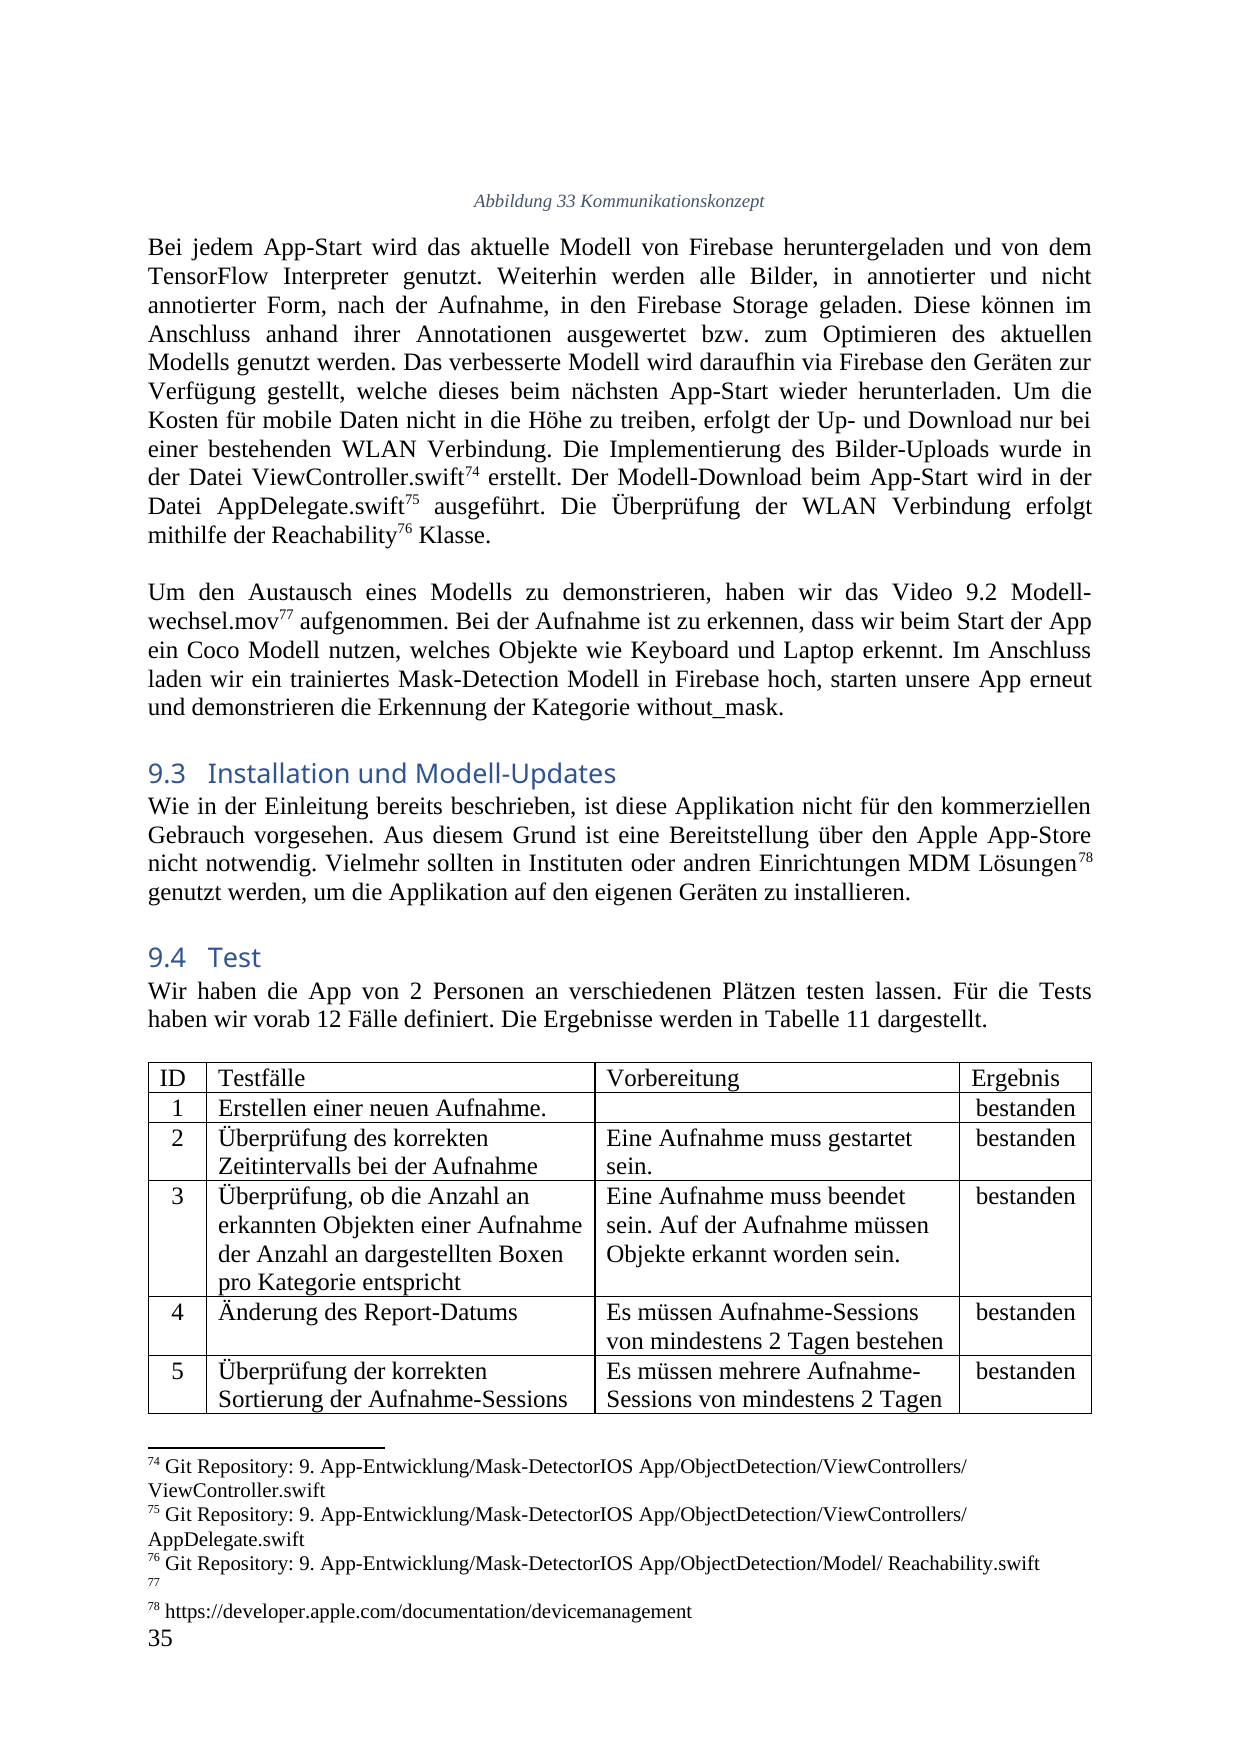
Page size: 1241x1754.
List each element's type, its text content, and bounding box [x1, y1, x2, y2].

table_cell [596, 1356, 959, 1413]
table_cell Überprüfung des korrekten Zeitintervalls bei der Aufnahme [207, 1123, 594, 1180]
text Um den Austausch eines Modells zu demonstrieren, haben wir das Video 9.2 Modell-wechsel.mov aufgenommen. Bei der Aufnahme ist zu erkennen, dass wir beim Start der App ein Coco Modell nutzen, welches Objekte wie Keyboard und Laptop erkennt. Im Anschluss laden wir ein trainiertes Mask-Detection Modell in Firebase hoch, starten unsere App erneut und demonstrieren die Erkennung der Kategorie without_mask. [148, 577, 1093, 721]
table_cell 1 [149, 1093, 206, 1122]
table_cell bestanden [960, 1093, 1091, 1122]
table_cell 3 [149, 1181, 206, 1296]
table_header Testfälle [207, 1063, 594, 1092]
table_cell [596, 1093, 959, 1122]
table_cell bestanden [960, 1356, 1091, 1413]
table_cell Eine Aufnahme muss beendet sein. Auf der Aufnahme müssen Objekte erkannt worden sein. [596, 1181, 959, 1296]
table_cell bestanden [960, 1181, 1091, 1296]
table_cell 5 [149, 1356, 206, 1413]
subtitle Test [148, 939, 1093, 976]
text Wir haben die App von 2 Personen an verschiedenen Plätzen testen lassen. Für die Tests haben wir vorab 12 Fälle definiert. Die Ergebnisse werden in Tabelle 11 dargestellt. [148, 976, 1093, 1033]
table_cell Erstellen einer neuen Aufnahme. [207, 1093, 594, 1122]
table_header Ergebnis [960, 1063, 1091, 1092]
table_header ID [149, 1063, 206, 1092]
text Bei jedem App-Start wird das aktuelle Modell von Firebase heruntergeladen und von dem TensorFlow Interpreter genutzt. Weiterhin werden alle Bilder, in annotierter und nicht annotierter Form, nach der Aufnahme, in den Firebase Storage geladen. Diese können im Anschluss anhand ihrer Annotationen ausgewertet bzw. zum Optimieren des aktuellen Modells genutzt werden. Das verbesserte Modell wird daraufhin via Firebase den Geräten zur Verfügung gestellt, welche dieses beim nächsten App-Start wieder herunterladen. Um die Kosten für mobile Daten nicht in die Höhe zu treiben, erfolgt der Up- und Download nur bei einer bestehenden WLAN Verbindung. Die Implementierung des Bilder-Uploads wurde in der Datei ViewController.swift erstellt. Der Modell-Download beim App-Start wird in der Datei AppDelegate.swift ausgeführt. Die Überprüfung der WLAN Verbindung erfolgt mithilfe der Reachability Klasse. [148, 232, 1093, 549]
text Wie in der Einleitung bereits beschrieben, ist diese Applikation nicht für den kommerziellen Gebrauch vorgesehen. Aus diesem Grund ist eine Bereitstellung über den Apple App-Store nicht notwendig. Vielmehr sollten in Instituten oder andren Einrichtungen MDM Lösungen genutzt werden, um die Applikation auf den eigenen Geräten zu installieren. [148, 791, 1093, 906]
table_header Vorbereitung [596, 1063, 959, 1092]
table_cell bestanden [960, 1123, 1091, 1180]
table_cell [207, 1356, 594, 1413]
subtitle Installation und Modell-Updates [148, 754, 1093, 791]
table_cell Es müssen Aufnahme-Sessions von mindestens 2 Tagen bestehen [596, 1297, 959, 1355]
table_cell Überprüfung, ob die Anzahl an erkannten Objekten einer Aufnahme der Anzahl an dargestellten Boxen pro Kategorie entspricht [207, 1181, 594, 1296]
table_cell Änderung des Report-Datums [207, 1297, 594, 1355]
table_cell Eine Aufnahme muss gestartet sein. [596, 1123, 959, 1180]
table_cell 4 [149, 1297, 206, 1355]
table_cell bestanden [960, 1297, 1091, 1355]
table_cell 2 [149, 1123, 206, 1180]
